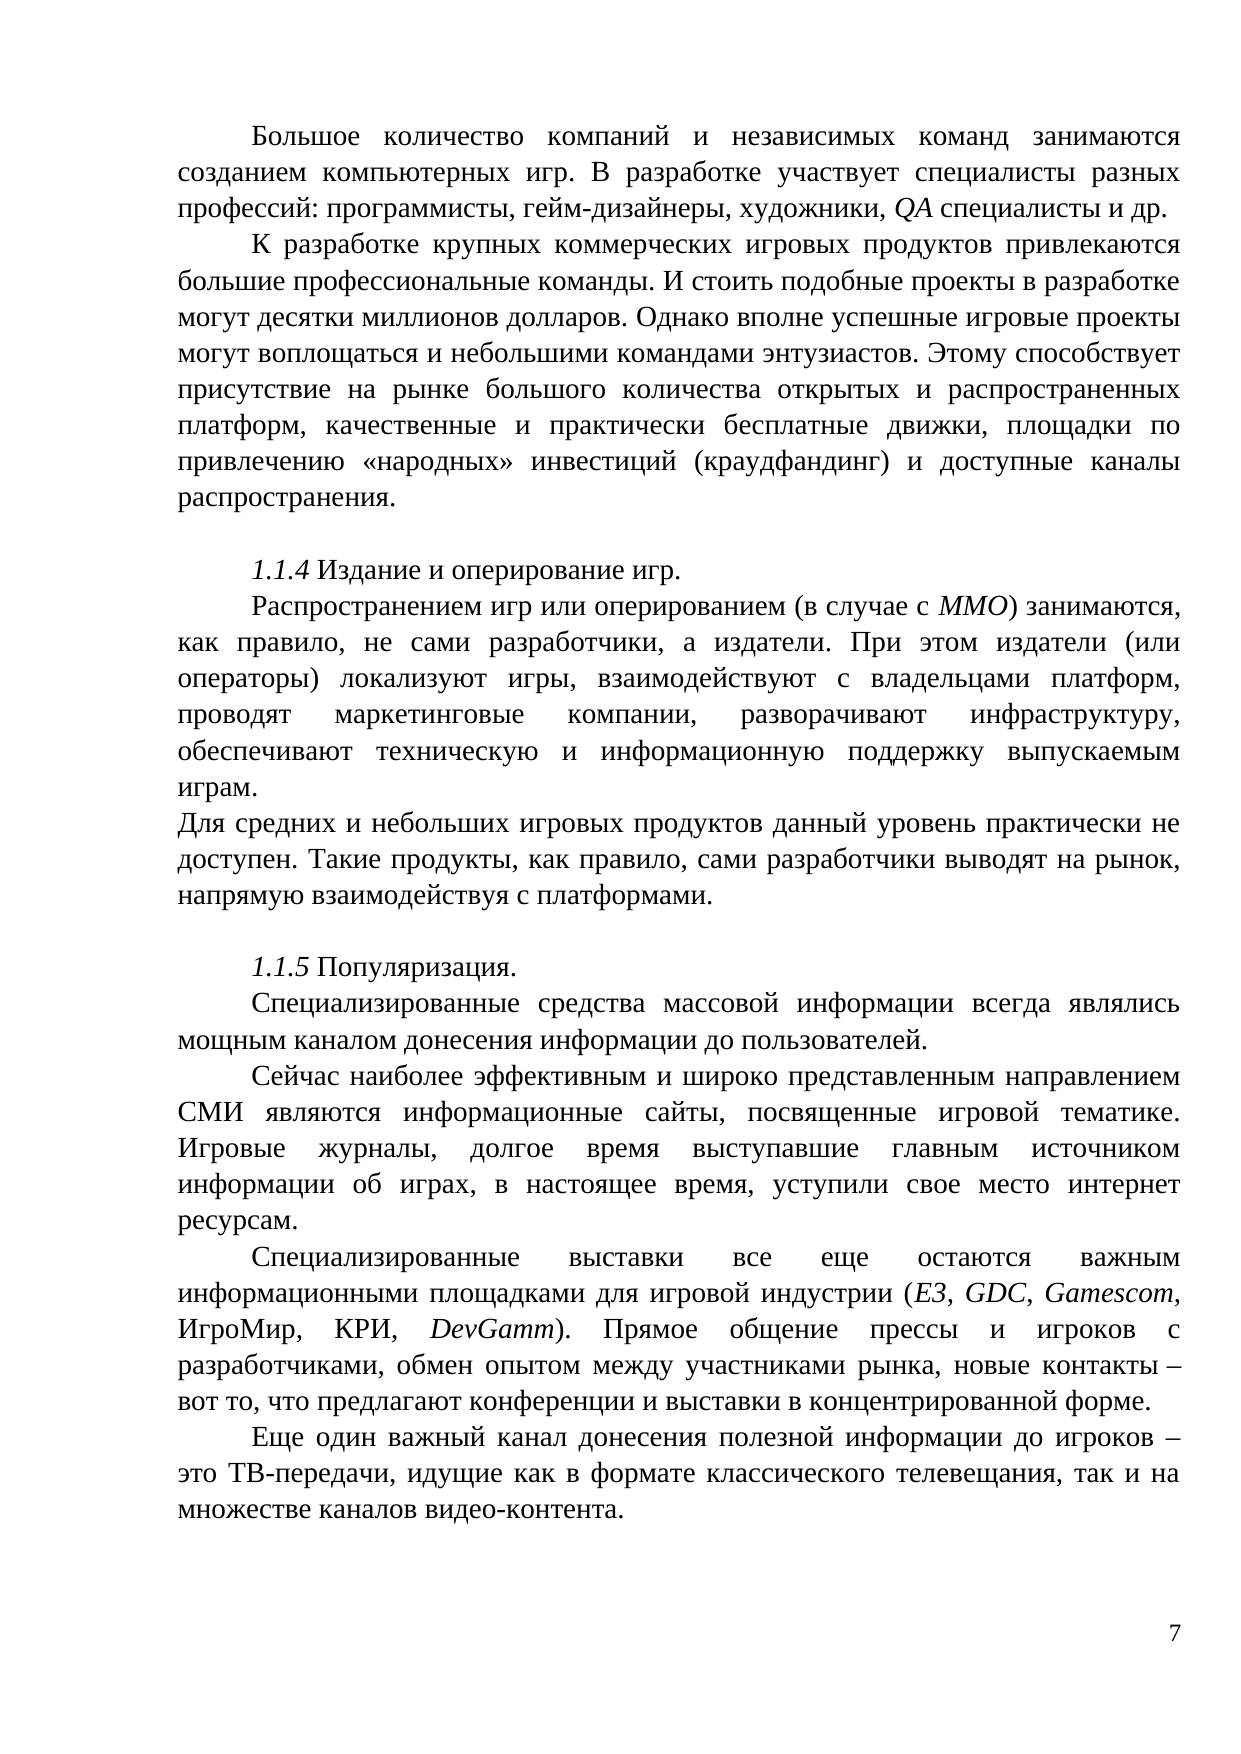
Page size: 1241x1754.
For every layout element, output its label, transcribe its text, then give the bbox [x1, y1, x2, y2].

text Большое количество компаний и независимых команд занимаются созданием компьютерных игр. В разработке участвует специалисты разных профессий: программисты, гейм-дизайнеры, художники, QA специалисты и др. [177, 118, 1181, 224]
text Распространением игр или оперированием (в случае с MMO) занимаются, как правило, не сами разработчики, а издатели. При этом издатели (или операторы) локализуют игры, взаимодействуют с владельцами платформ, проводят маркетинговые компании, разворачивают инфраструктуру, обеспечивают техническую и информационную поддержку выпускаемым играм. [177, 588, 1181, 802]
text Еще один важный канал донесения полезной информации до игроков – это ТВ-передачи, идущие как в формате классического телевещания, так и на множестве каналов видео-контента. [177, 1419, 1181, 1525]
text 1.1.4 Издание и оперирование игр. [177, 552, 1181, 585]
text Специализированные выставки все еще остаются важным информационными площадками для игровой индустрии (E3, GDC, Gamescom, ИгроМир, КРИ, DevGamm). Прямое общение прессы и игроков с разработчиками, обмен опытом между участниками рынка, новые контакты – вот то, что предлагают конференции и выставки в концентрированной форме. [177, 1239, 1181, 1417]
text К разработке крупных коммерческих игровых продуктов привлекаются большие профессиональные команды. И стоить подобные проекты в разработке могут десятки миллионов долларов. Однако вполне успешные игровые проекты могут воплощаться и небольшими командами энтузиастов. Этому способствует присутствие на рынке большого количества открытых и распространенных платформ, качественные и практически бесплатные движки, площадки по привлечению «народных» инвестиций (краудфандинг) и доступные каналы распространения. [177, 227, 1181, 513]
text Для средних и небольших игровых продуктов данный уровень практически не доступен. Такие продукты, как правило, сами разработчики выводят на рынок, напрямую взаимодействуя с платформами. [177, 805, 1181, 911]
text Специализированные средства массовой информации всегда являлись мощным каналом донесения информации до пользователей. [177, 986, 1181, 1055]
text Сейчас наиболее эффективным и широко представленным направлением СМИ являются информационные сайты, посвященные игровой тематике. Игровые журналы, долгое время выступавшие главным источником информации об играх, в настоящее время, уступили свое место интернет ресурсам. [177, 1058, 1181, 1236]
text 1.1.5 Популяризация. [177, 949, 1181, 983]
